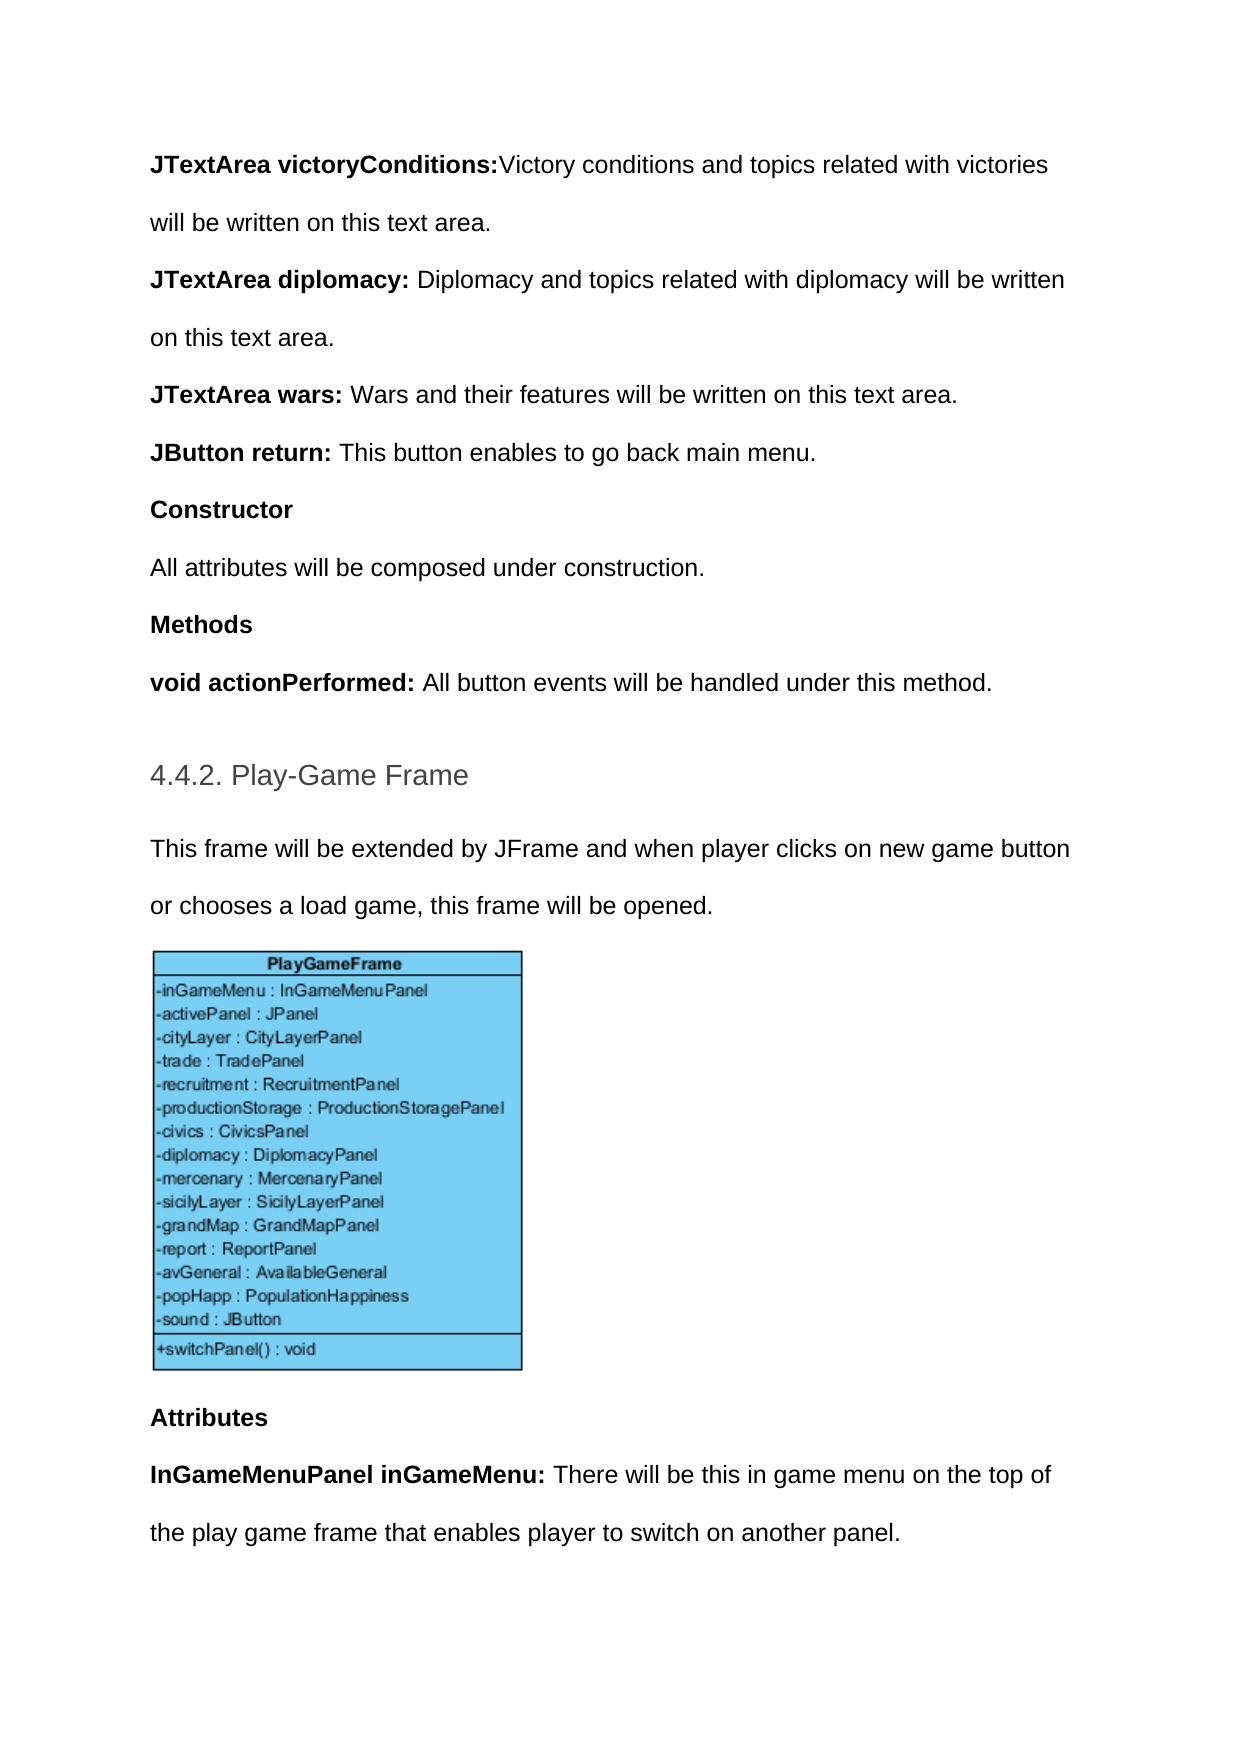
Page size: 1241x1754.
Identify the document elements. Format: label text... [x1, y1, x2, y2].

text Methods [150, 610, 1090, 639]
text JButton return: This button enables to go back main menu. [150, 437, 1090, 466]
text void actionPerformed: All button events will be handled under this method. [150, 667, 1090, 696]
text JTextArea diplomacy: Diplomacy and topics related with diplomacy will be written on this text area. [150, 265, 1090, 351]
text Constructor [150, 495, 1090, 524]
text Attributes [150, 1402, 1090, 1431]
text JTextArea victoryConditions:Victory conditions and topics related with victories will be written on this text area. [150, 150, 1090, 236]
subtitle 4.4.2. Play-Game Frame [150, 758, 1090, 792]
text All attributes will be composed under construction. [150, 552, 1090, 581]
text InGameMenuPanel inGameMenu: There will be this in game menu on the top of the play game frame that enables player to switch on another panel. [150, 1460, 1090, 1546]
text This frame will be extended by JFrame and when player clicks on new game button or chooses a load game, this frame will be opened. [150, 834, 1090, 920]
picture [150, 948, 525, 1374]
text JTextArea wars: Wars and their features will be written on this text area. [150, 380, 1090, 409]
